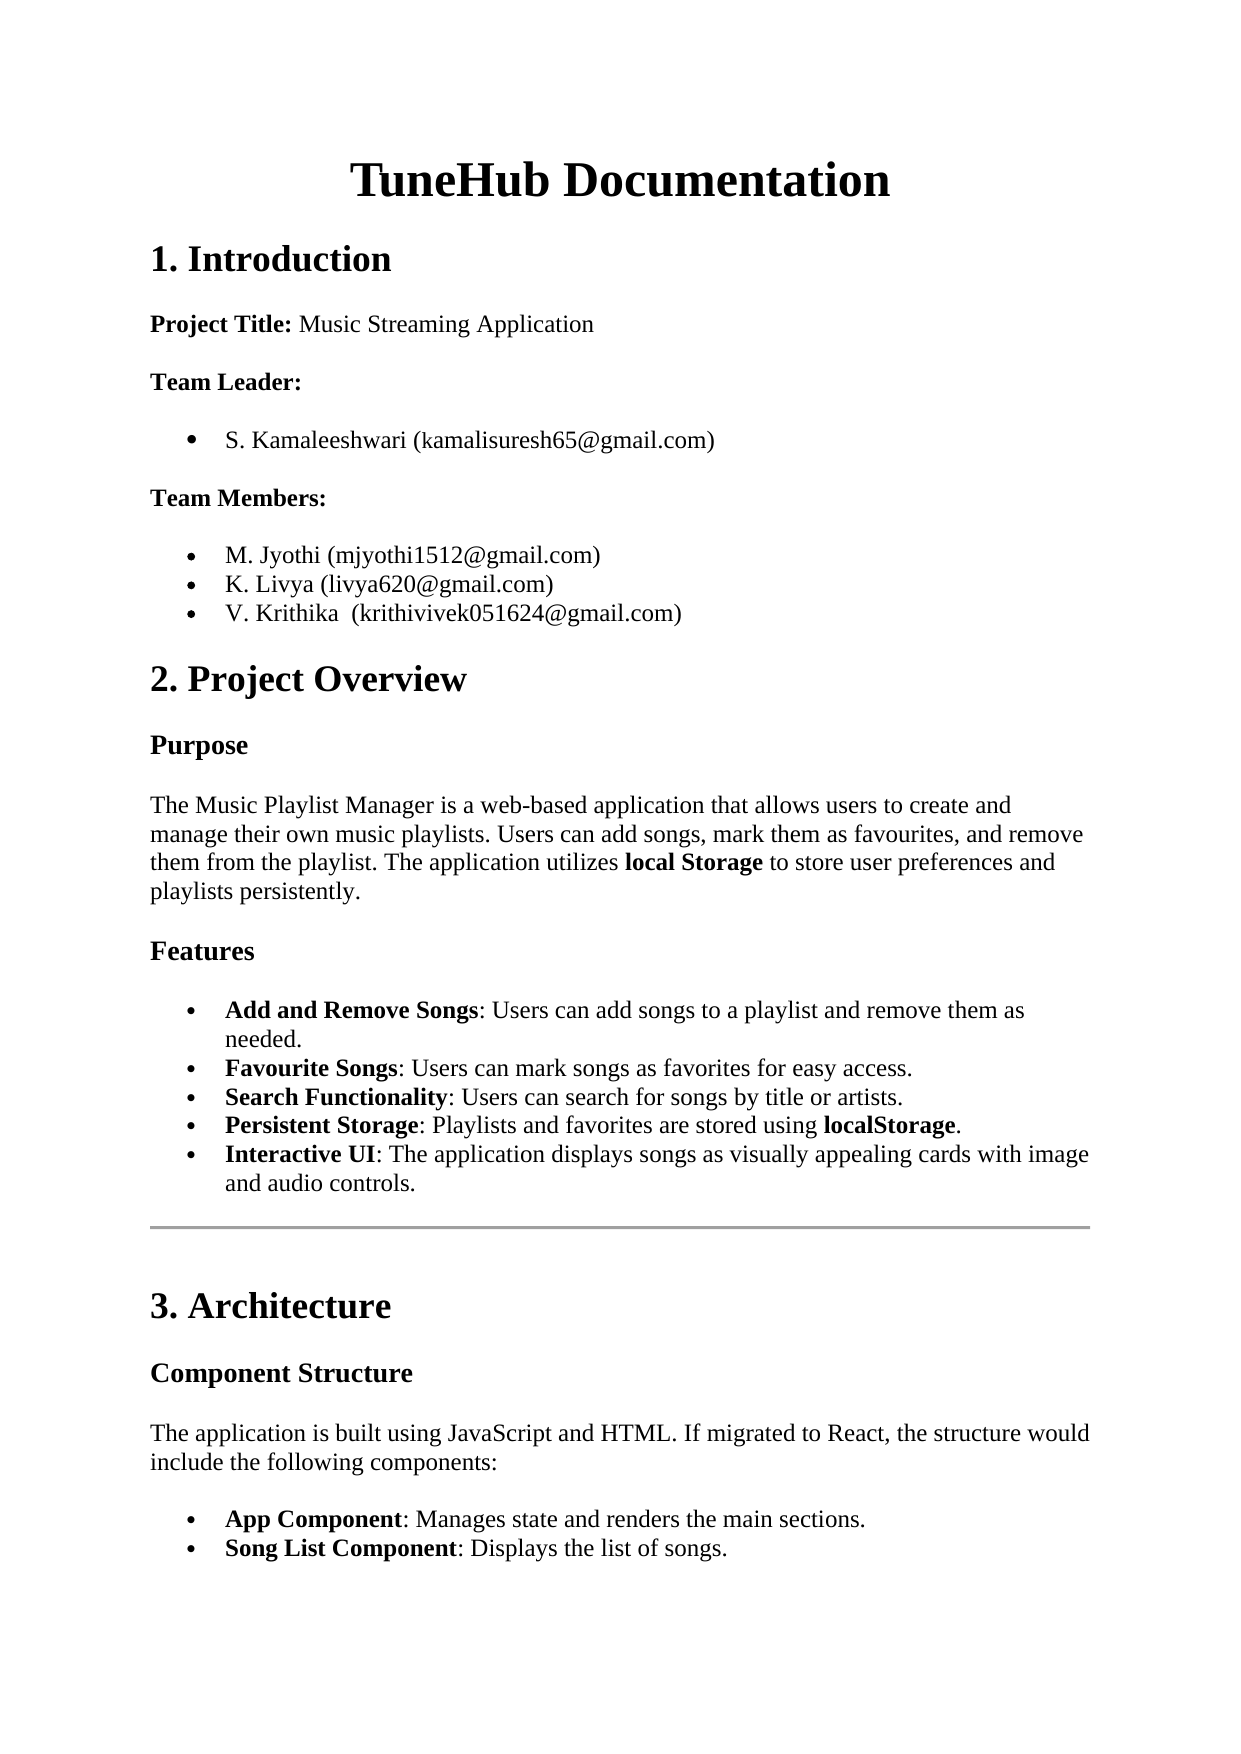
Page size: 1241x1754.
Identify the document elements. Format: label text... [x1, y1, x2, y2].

list App Component: Manages state and renders the main sections. [187, 1504, 1090, 1533]
list Interactive UI: The application displays songs as visually appealing cards with image and audio controls. [187, 1139, 1090, 1197]
list M. Jyothi (mjyothi1512@gmail.com) [187, 541, 1090, 569]
list Song List Component: Displays the list of songs. [187, 1533, 1090, 1562]
text The Music Playlist Manager is a web-based application that allows users to create and manage their own music playlists. Users can add songs, mark them as favourites, and remove them from the playlist. The application utilizes local Storage to store user preferences and playlists persistently. [150, 790, 1090, 905]
list V. Krithika (krithivivek051624@gmail.com) [187, 598, 1090, 627]
list S. Kamaleeshwari (kamalisuresh65@gmail.com) [187, 425, 1090, 453]
subtitle Purpose [150, 728, 1090, 761]
list Persistent Storage: Playlists and favorites are stored using localStorage. [187, 1111, 1090, 1139]
subtitle 1. Introduction [150, 237, 1090, 280]
text The application is built using JavaScript and HTML. If migrated to React, the structure would include the following components: [150, 1418, 1090, 1475]
subtitle 3. Architecture [150, 1284, 1090, 1327]
list K. Livya (livya620@gmail.com) [187, 569, 1090, 598]
list Search Functionality: Users can search for songs by title or artists. [187, 1082, 1090, 1111]
subtitle Features [150, 934, 1090, 966]
subtitle Component Structure [150, 1356, 1090, 1389]
list Favourite Songs: Users can mark songs as favorites for easy access. [187, 1053, 1090, 1082]
text Team Members: [150, 483, 1090, 511]
list Add and Remove Songs: Users can add songs to a playlist and remove them as needed. [187, 996, 1090, 1053]
subtitle TuneHub Documentation [150, 150, 1090, 207]
text Project Title: Music Streaming Application [150, 309, 1090, 338]
text Team Leader: [150, 367, 1090, 396]
subtitle 2. Project Overview [150, 656, 1090, 699]
